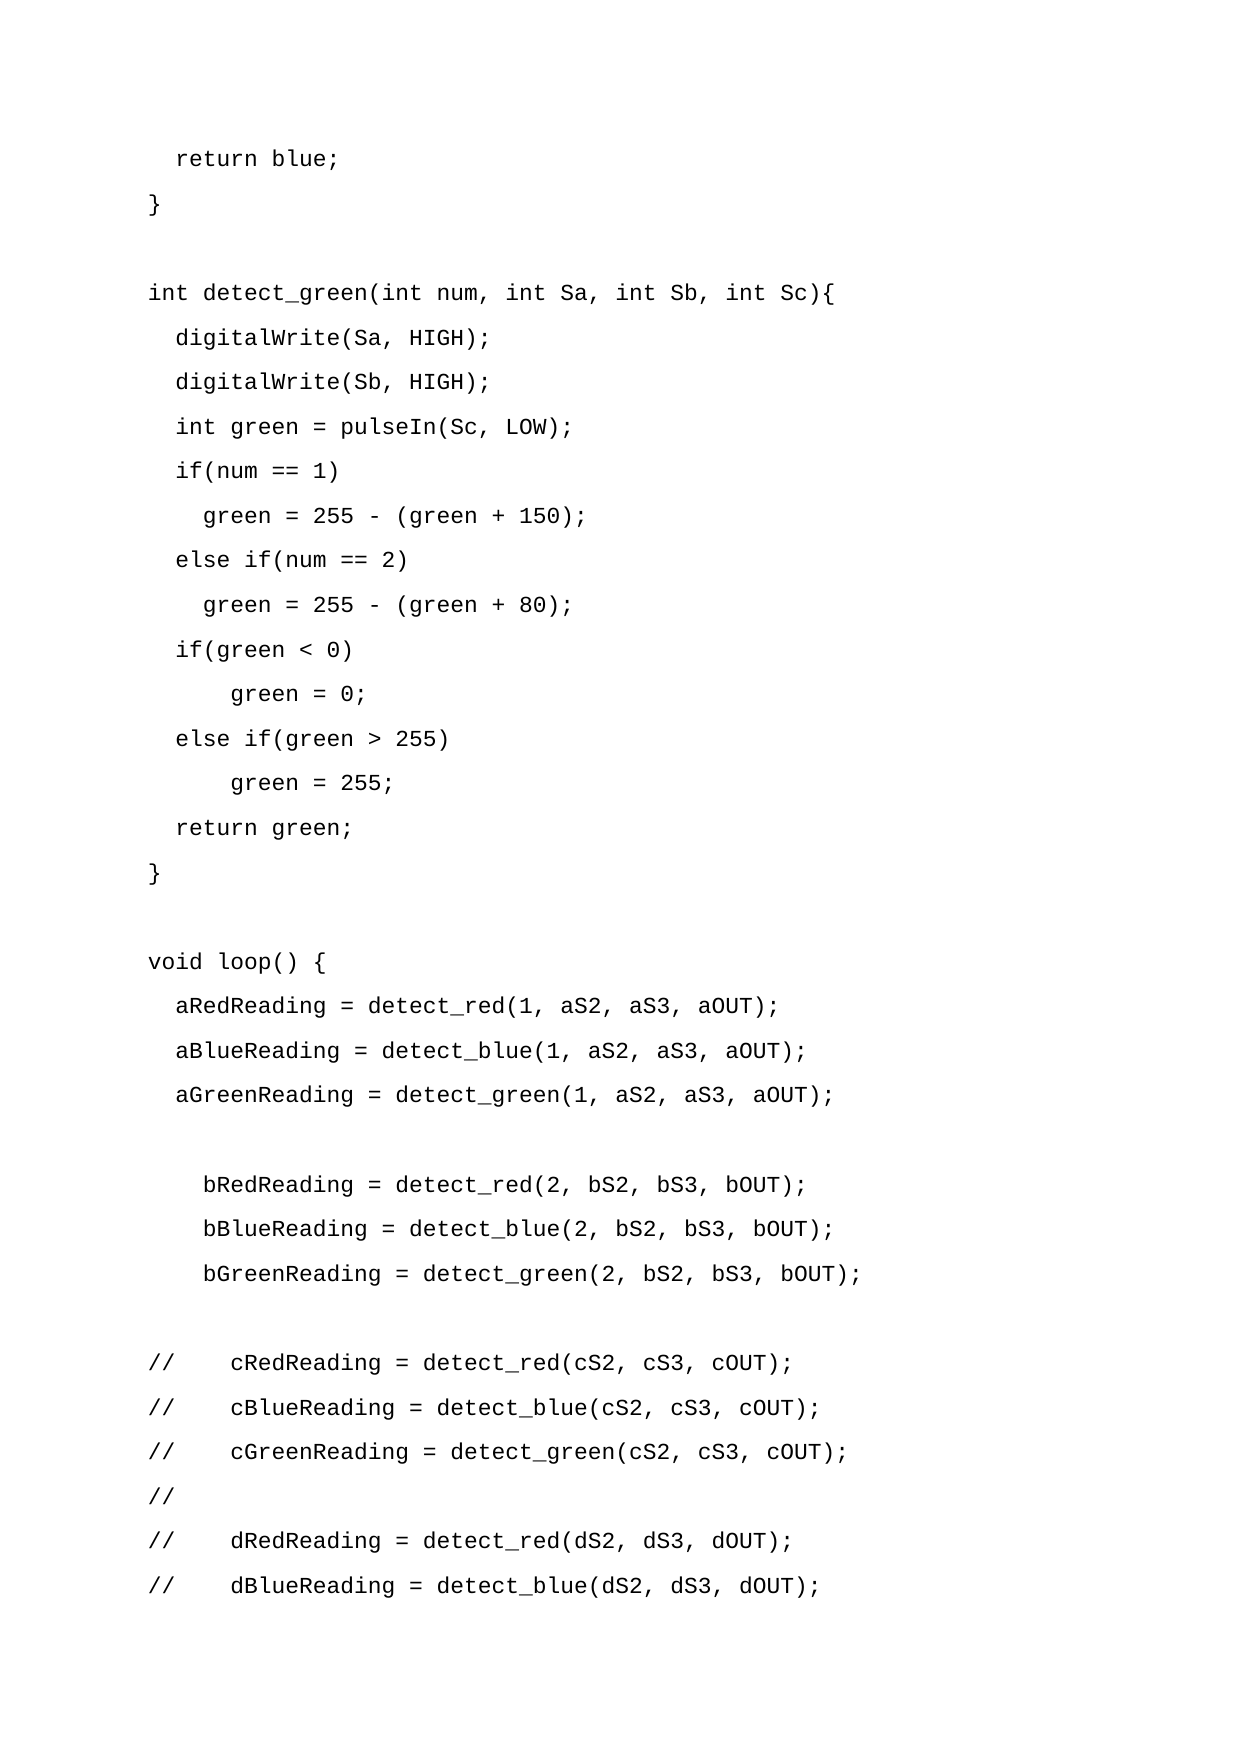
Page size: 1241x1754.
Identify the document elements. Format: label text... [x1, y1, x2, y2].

text green = 0; [148, 683, 1093, 708]
text bRedReading = detect_red(2, bS2, bS3, bOUT); [148, 1173, 1093, 1199]
text } [148, 192, 1093, 218]
text green = 255 - (green + 80); [148, 593, 1093, 619]
text // cRedReading = detect_red(cS2, cS3, cOUT); [148, 1351, 1093, 1377]
text if(green < 0) [148, 638, 1093, 664]
text green = 255; [148, 772, 1093, 798]
text // dBlueReading = detect_blue(dS2, dS3, dOUT); [148, 1574, 1093, 1600]
text return green; [148, 816, 1093, 842]
text bGreenReading = detect_green(2, bS2, bS3, bOUT); [148, 1262, 1093, 1288]
text digitalWrite(Sa, HIGH); [148, 326, 1093, 352]
text // cGreenReading = detect_green(cS2, cS3, cOUT); [148, 1441, 1093, 1466]
text return blue; [148, 148, 1093, 173]
text aBlueReading = detect_blue(1, aS2, aS3, aOUT); [148, 1039, 1093, 1065]
text aGreenReading = detect_green(1, aS2, aS3, aOUT); [148, 1084, 1093, 1110]
text else if(green > 255) [148, 727, 1093, 753]
text // cBlueReading = detect_blue(cS2, cS3, cOUT); [148, 1396, 1093, 1422]
text bBlueReading = detect_blue(2, bS2, bS3, bOUT); [148, 1218, 1093, 1243]
text digitalWrite(Sb, HIGH); [148, 371, 1093, 396]
text else if(num == 2) [148, 549, 1093, 575]
text green = 255 - (green + 150); [148, 504, 1093, 530]
text // [148, 1485, 1093, 1511]
text aRedReading = detect_red(1, aS2, aS3, aOUT); [148, 995, 1093, 1021]
text int detect_green(int num, int Sa, int Sb, int Sc){ [148, 281, 1093, 307]
text int green = pulseIn(Sc, LOW); [148, 415, 1093, 441]
text // dRedReading = detect_red(dS2, dS3, dOUT); [148, 1530, 1093, 1556]
text void loop() { [148, 950, 1093, 976]
text if(num == 1) [148, 460, 1093, 486]
text } [148, 861, 1093, 887]
